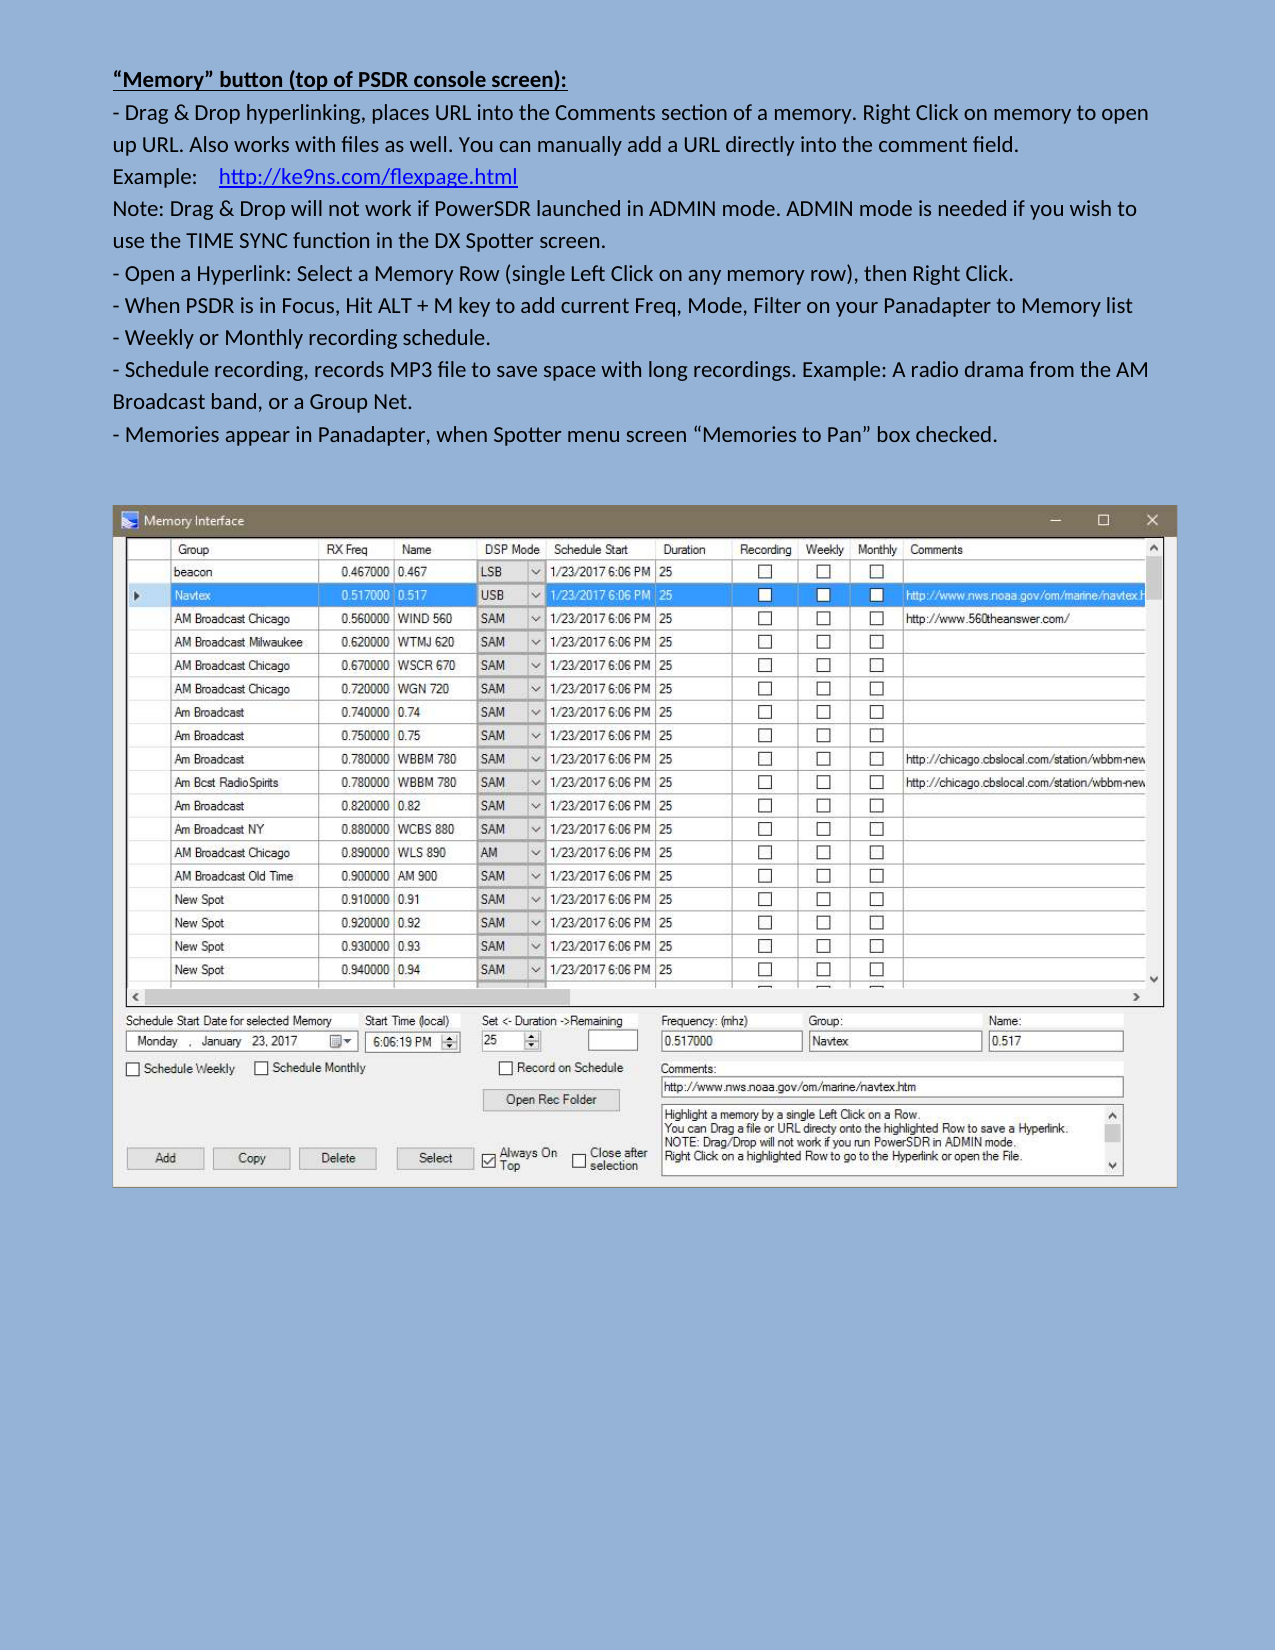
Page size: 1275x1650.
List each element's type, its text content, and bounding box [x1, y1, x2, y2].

picture [112, 505, 1178, 1188]
text “Memory” button (top of PSDR console screen): - Drag & Drop hyperlinking, places URL into the Comments section of a memory. Right Click on memory to open up URL. Also works with files as well. You can manually add a URL directly into the comment field. Example: http://ke9ns.com/flexpage.html Note: Drag & Drop will not work if PowerSDR launched in ADMIN mode. ADMIN mode is needed if you wish to use the TIME SYNC function in the DX Spotter screen. - Open a Hyperlink: Select a Memory Row (single Left Click on any memory row), then Right Click. - When PSDR is in Focus, Hit ALT + M key to add current Freq, Mode, Filter on your Panadapter to Memory list - Weekly or Monthly recording schedule. - Schedule recording, records MP3 file to save space with long recordings. Example: A radio drama from the AM Broadcast band, or a Group Net. - Memories appear in Panadapter, when Spotter menu screen “Memories to Pan” box checked. [112, 66, 1162, 448]
